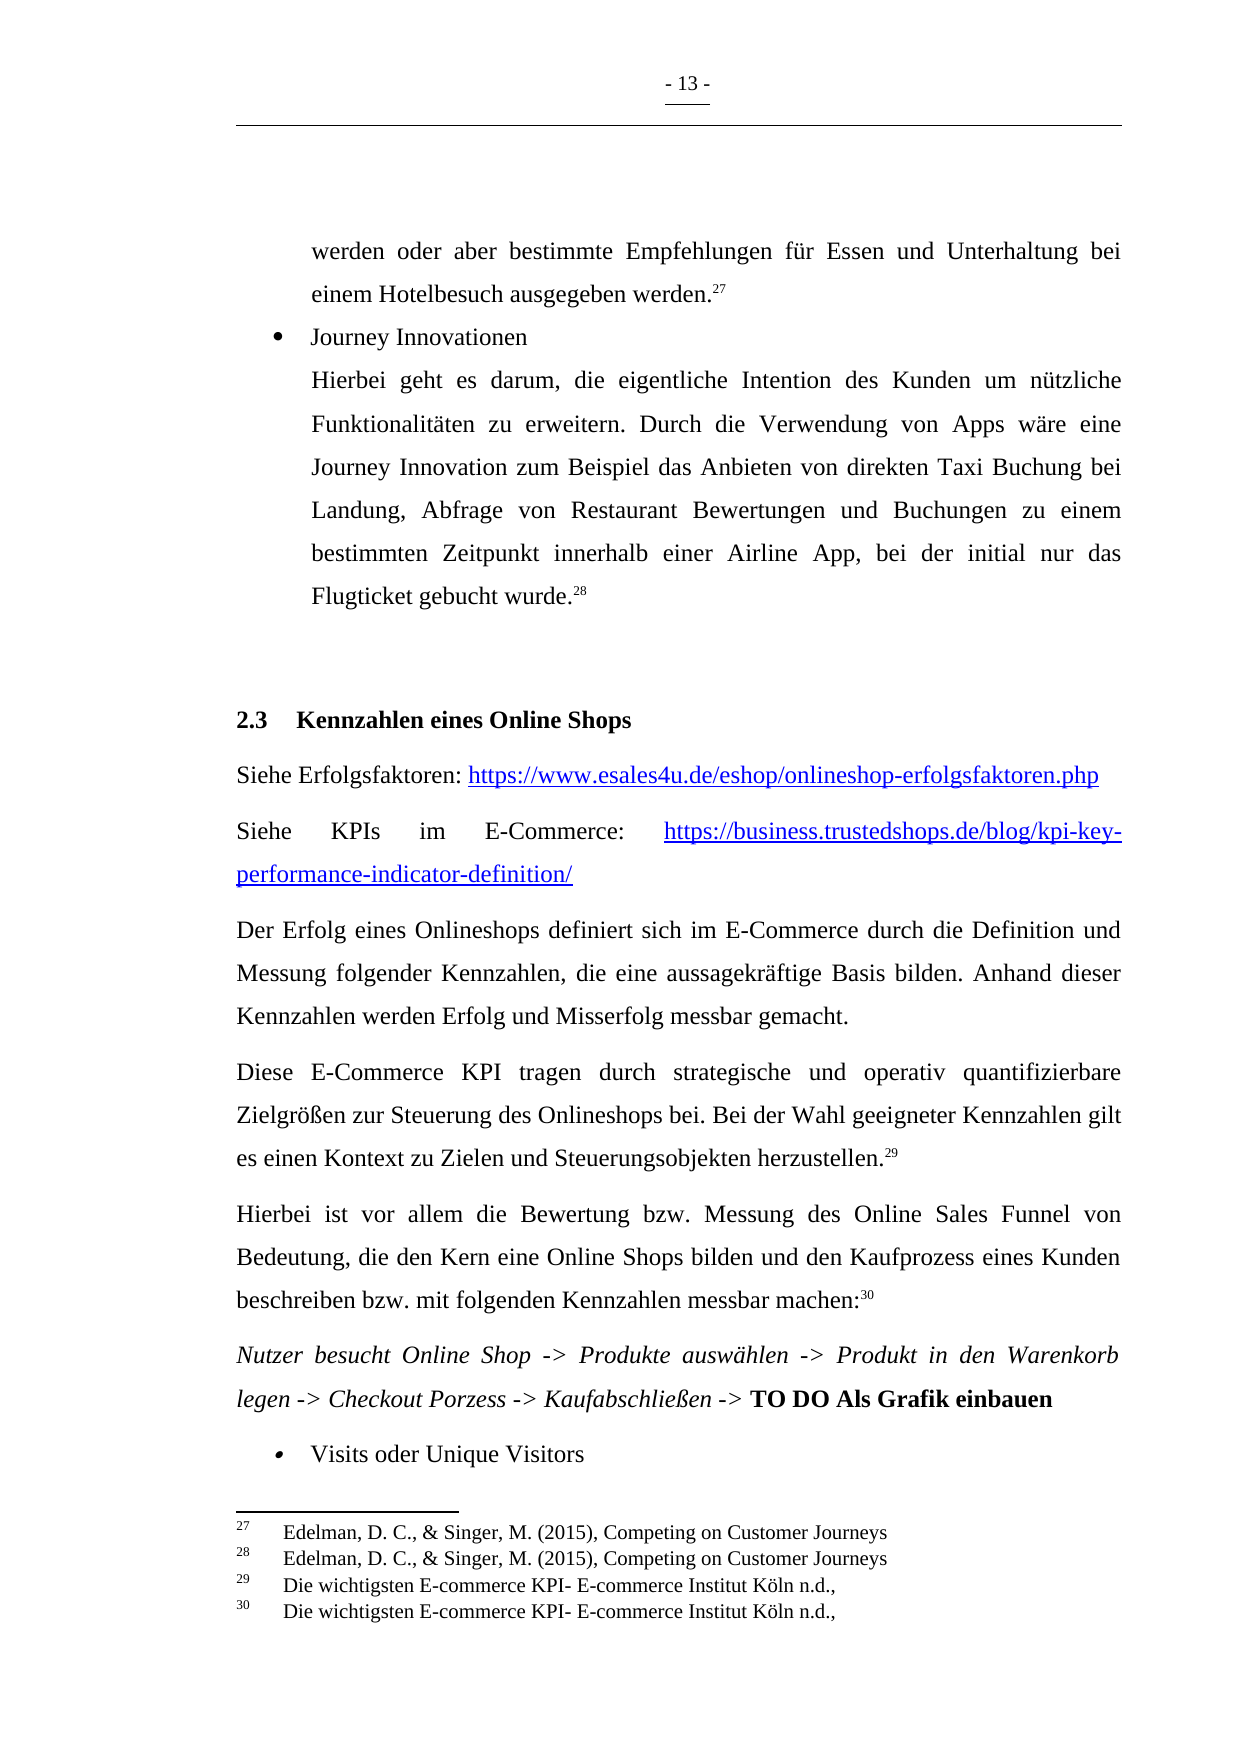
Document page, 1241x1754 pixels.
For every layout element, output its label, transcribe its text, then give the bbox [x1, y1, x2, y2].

list Journey Innovationen [274, 322, 1122, 351]
text Der Erfolg eines Onlineshops definiert sich im E-Commerce durch die Definition und Messung folgender Kennzahlen, die eine aussagekräftige Basis bilden. Anhand dieser Kennzahlen werden Erfolg und Misserfolg messbar gemacht. [236, 915, 1122, 1030]
list Hierbei geht es darum, die eigentliche Intention des Kunden um nützliche Funktionalitäten zu erweitern. Durch die Verwendung von Apps wäre eine Journey Innovation zum Beispiel das Anbieten von direkten Taxi Buchung bei Landung, Abfrage von Restaurant Bewertungen und Buchungen zu einem bestimmten Zeitpunkt innerhalb einer Airline App, bei der initial nur das Flugticket gebucht wurde. [311, 366, 1122, 610]
text Hierbei ist vor allem die Bewertung bzw. Messung des Online Sales Funnel von Bedeutung, die den Kern eine Online Shops bilden und den Kaufprozess eines Kunden beschreiben bzw. mit folgenden Kennzahlen messbar machen: [236, 1199, 1122, 1314]
text Diese E-Commerce KPI tragen durch strategische und operativ quantifizierbare Zielgrößen zur Steuerung des Onlineshops bei. Bei der Wahl geeigneter Kennzahlen gilt es einen Kontext zu Zielen und Steuerungsobjekten herzustellen. [236, 1057, 1122, 1172]
text Siehe Erfolgsfaktoren: https://www.esales4u.de/eshop/onlineshop-erfolgsfaktoren.php [236, 761, 1122, 789]
subtitle Kennzahlen eines Online Shops [236, 705, 1122, 734]
list Visits oder Unique Visitors [274, 1439, 1122, 1468]
text Nutzer besucht Online Shop -> Produkte auswählen -> Produkt in den Warenkorb legen -> Checkout Porzess -> Kaufabschließen -> TO DO Als Grafik einbauen [236, 1341, 1122, 1412]
text Siehe KPIs im E-Commerce: https://business.trustedshops.de/blog/kpi-key-performance-indicator-definition/ [236, 816, 1122, 888]
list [311, 236, 1122, 308]
